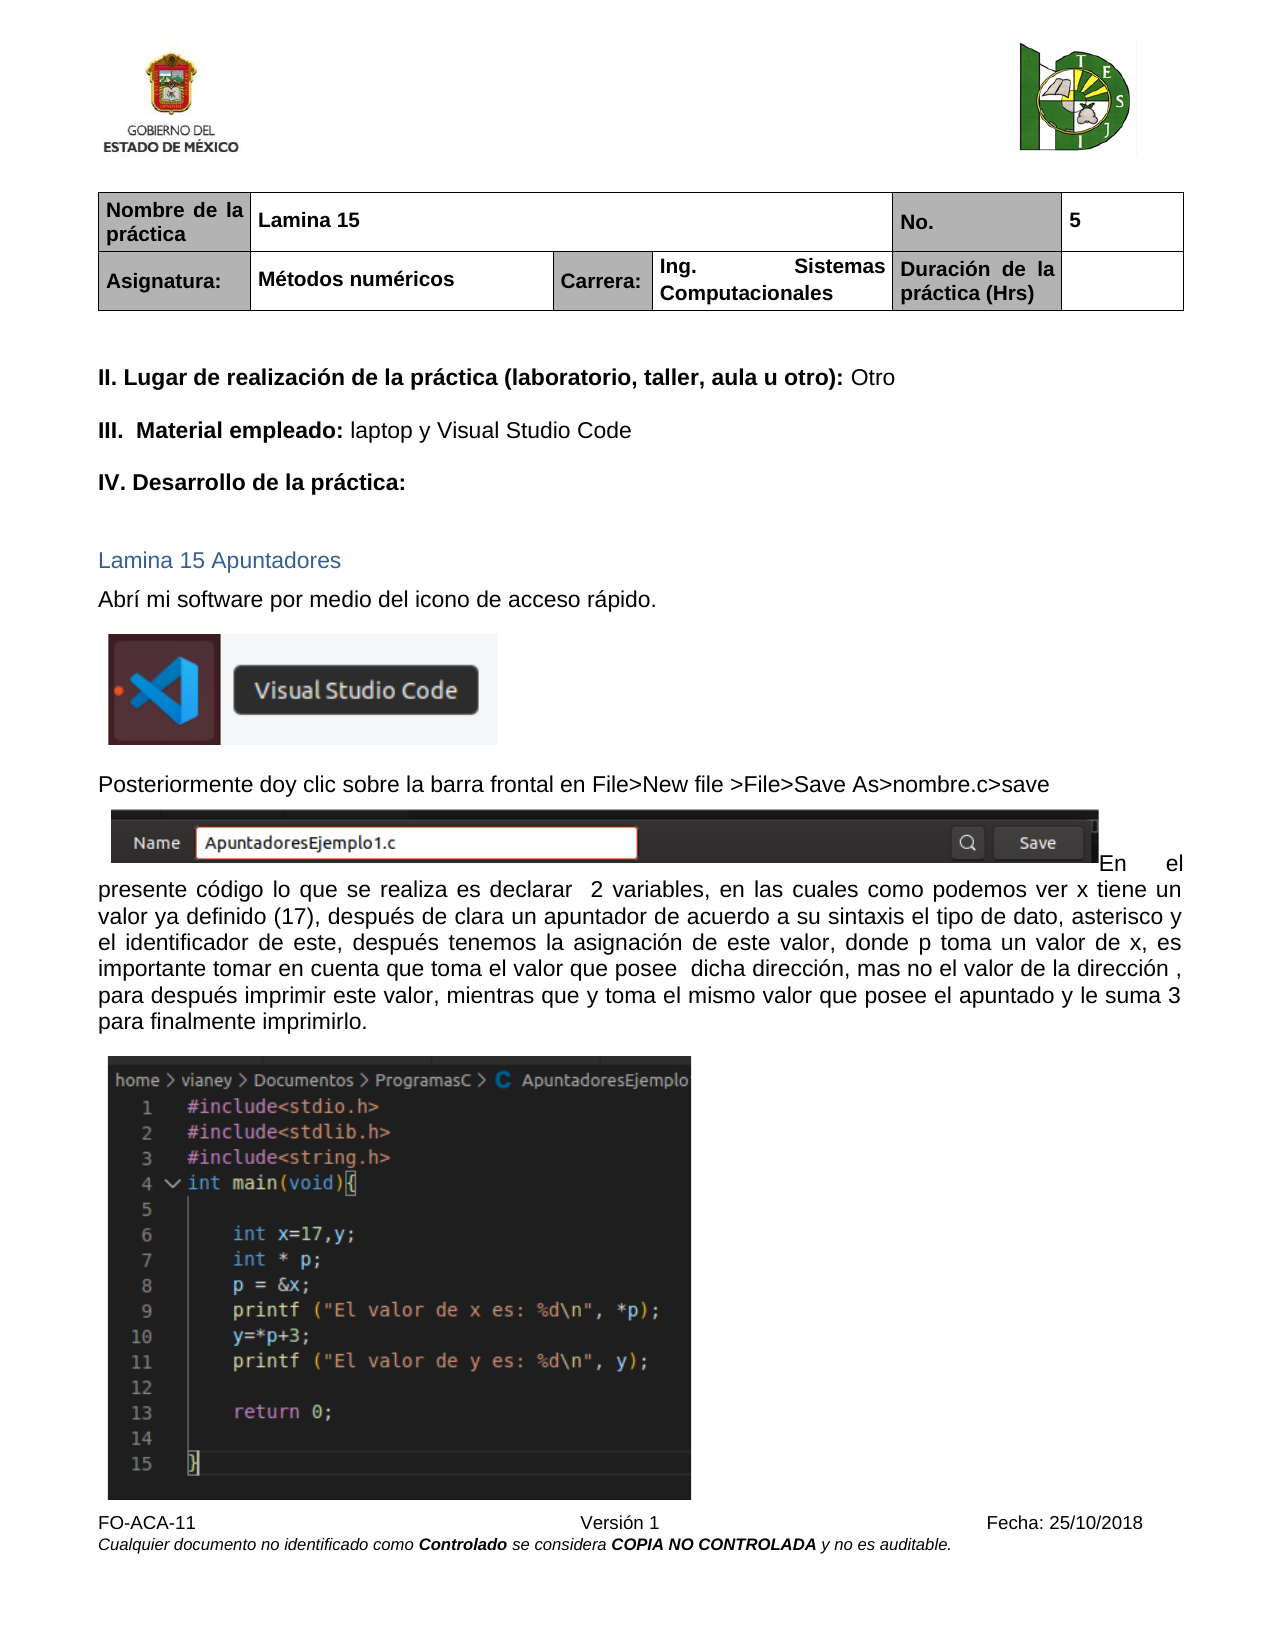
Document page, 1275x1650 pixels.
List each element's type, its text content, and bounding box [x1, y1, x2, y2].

table_cell Carrera: [554, 252, 652, 310]
subtitle Lamina 15 Apuntadores [98, 547, 1183, 573]
text IV. Desarrollo de la práctica: [98, 469, 1183, 496]
text En el presente código lo que se realiza es declarar 2 variables, en las cuales como podemos ver x tiene un valor ya definido (17), después de clara un apuntador de acuerdo a su sintaxis el tipo de dato, asterisco y el identificador de este, después tenemos la asignación de este valor, donde p toma un valor de x, es importante tomar en cuenta que toma el valor que posee dicha dirección, mas no el valor de la dirección , para después imprimir este valor, mientras que y toma el mismo valor que posee el apuntado y le suma 3 para finalmente imprimirlo. [98, 850, 1183, 1034]
table_cell Ing. Sistemas Computacionales [653, 252, 892, 310]
table_header No. [893, 193, 1061, 251]
picture [95, 42, 241, 161]
text Posteriormente doy clic sobre la barra frontal en File>New file >File>Save As>nombre.c>save [98, 771, 1183, 797]
table_cell [1062, 252, 1183, 310]
table_cell Duración de la práctica (Hrs) [893, 252, 1061, 310]
text II. Lugar de realización de la práctica (laboratorio, taller, aula u otro): Otro [98, 364, 1183, 390]
picture [111, 809, 1099, 863]
table_header Nombre de la práctica [99, 193, 250, 251]
picture [107, 1056, 692, 1500]
picture [1018, 41, 1137, 157]
table_cell Métodos numéricos [251, 252, 553, 310]
table_header 5 [1062, 193, 1183, 251]
table_cell Asignatura: [99, 252, 250, 310]
picture [108, 634, 498, 745]
table_header Lamina 15 [251, 193, 892, 251]
text Abrí mi software por medio del icono de acceso rápido. [98, 586, 1183, 613]
text III. Material empleado: laptop y Visual Studio Code [98, 417, 1183, 443]
